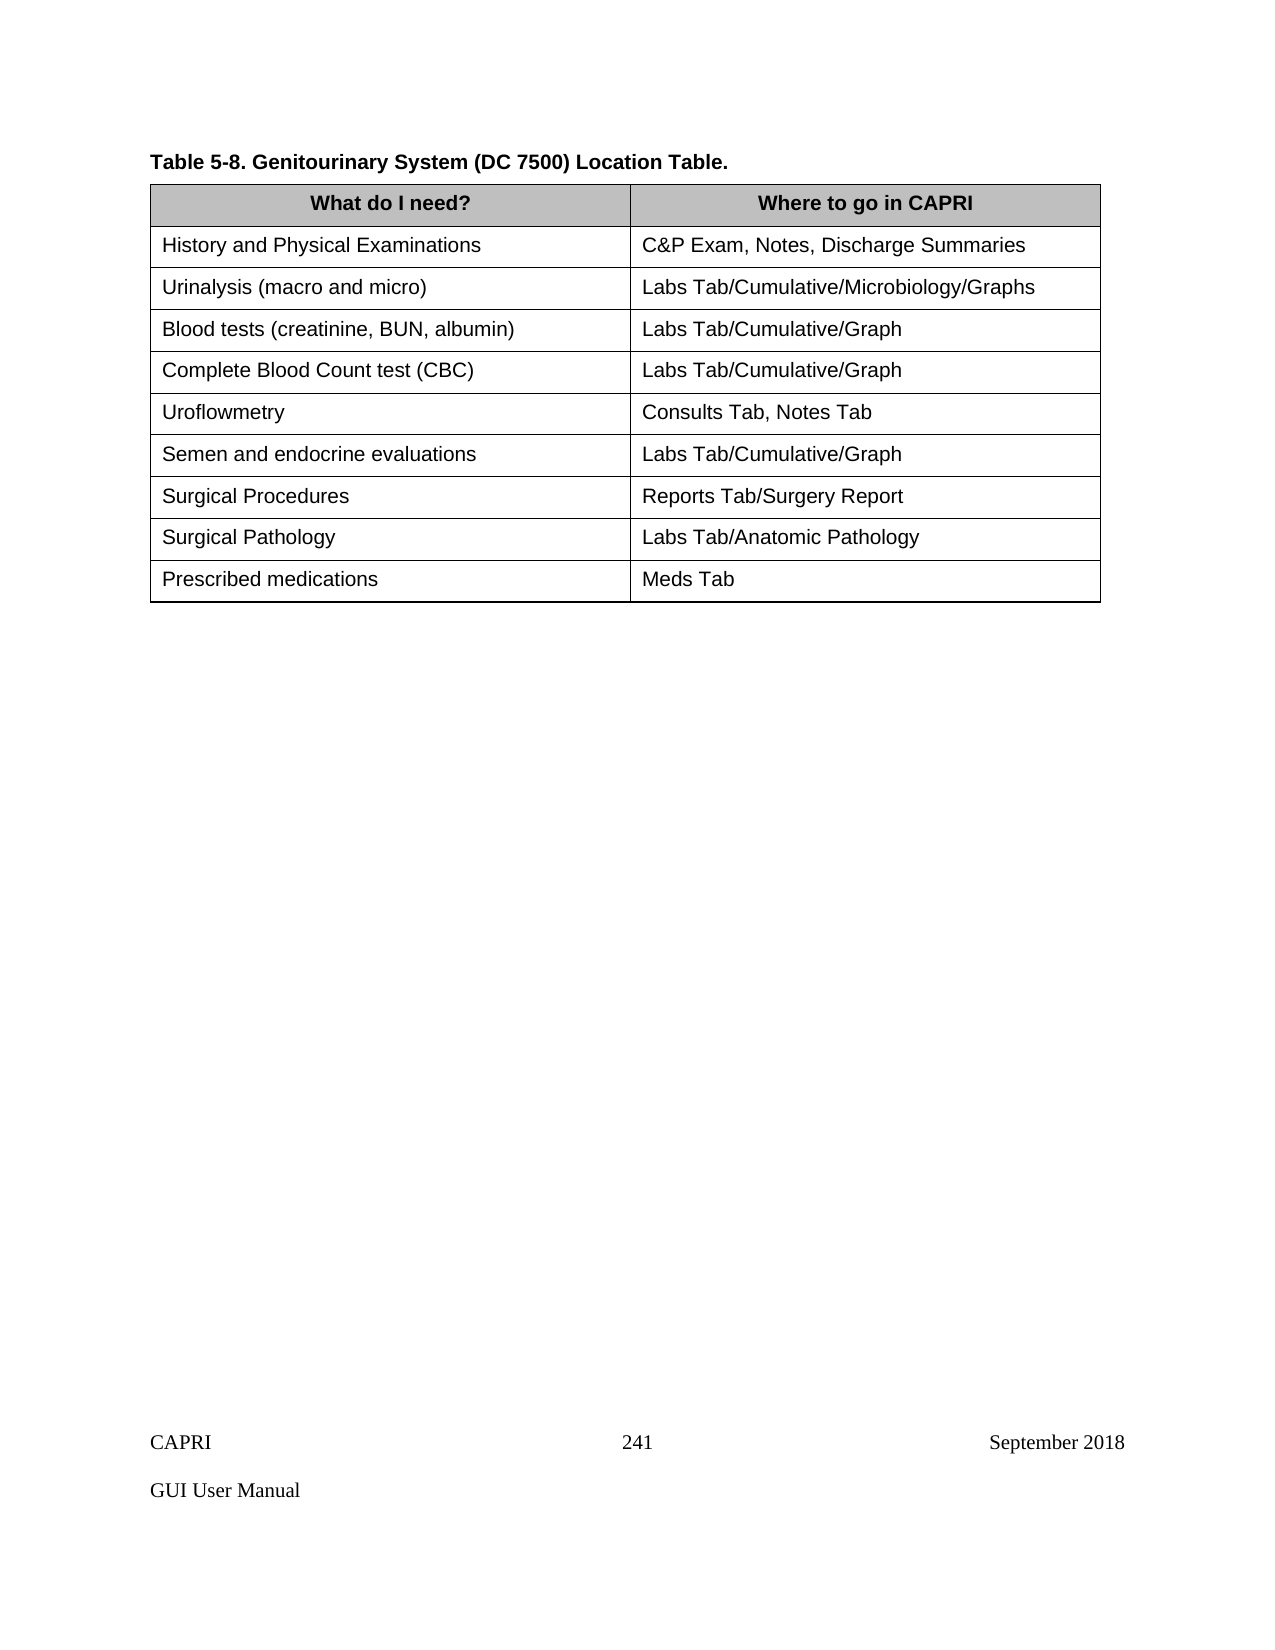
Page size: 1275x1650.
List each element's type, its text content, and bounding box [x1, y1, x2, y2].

table_cell Uroflowmetry [151, 394, 630, 434]
table_cell Labs Tab/Cumulative/Graph [631, 352, 1100, 393]
table_cell Labs Tab/Cumulative/Graph [631, 310, 1100, 351]
table_cell Semen and endocrine evaluations [151, 435, 630, 476]
table_cell Blood tests (creatinine, BUN, albumin) [151, 310, 630, 351]
table_cell Surgical Procedures [151, 477, 630, 518]
table_header What do I need? [151, 185, 630, 226]
table_cell Labs Tab/Anatomic Pathology [631, 519, 1100, 560]
text Table 5-8. Genitourinary System (DC 7500) Location Table. [150, 150, 1125, 174]
table_cell Surgical Pathology [151, 519, 630, 560]
table_cell History and Physical Examinations [151, 227, 630, 267]
table_cell Labs Tab/Cumulative/Microbiology/Graphs [631, 268, 1100, 309]
table_cell Reports Tab/Surgery Report [631, 477, 1100, 518]
table_cell Complete Blood Count test (CBC) [151, 352, 630, 393]
table_cell C&P Exam, Notes, Discharge Summaries [631, 227, 1100, 267]
table_cell Consults Tab, Notes Tab [631, 394, 1100, 434]
table_cell Labs Tab/Cumulative/Graph [631, 435, 1100, 476]
table_cell Urinalysis (macro and micro) [151, 268, 630, 309]
table_cell Prescribed medications [151, 561, 630, 601]
table_cell Meds Tab [631, 561, 1100, 601]
table_header Where to go in CAPRI [631, 185, 1100, 226]
